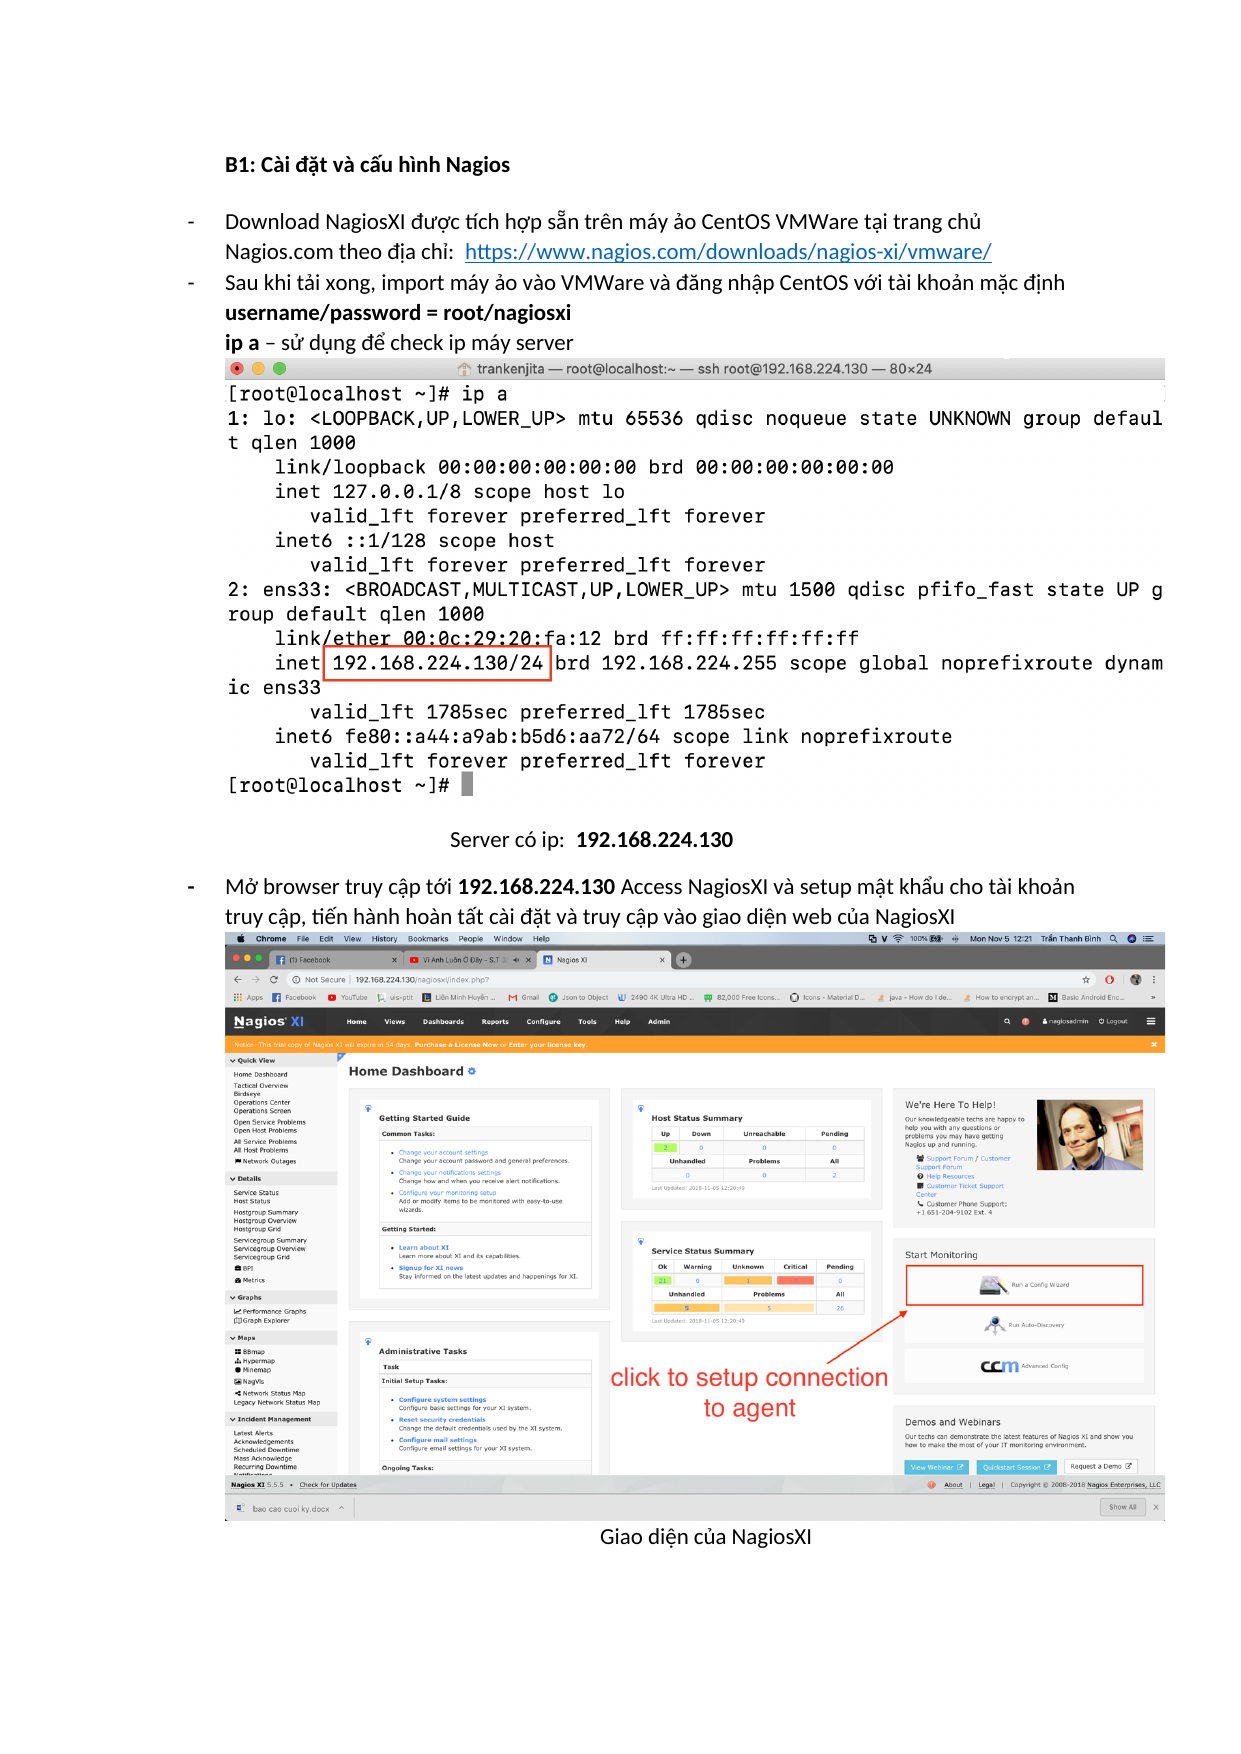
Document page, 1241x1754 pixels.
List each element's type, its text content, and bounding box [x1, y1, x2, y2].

text B1: Cài đặt và cấu hình Nagios [225, 150, 1090, 178]
list Download NagiosXI được tích hợp sẵn trên máy ảo CentOS VMWare tại trang chủ Nagios.com theo địa chỉ: https://www.nagios.com/downloads/nagios-xi/vmware/ [187, 207, 1090, 265]
text Server có ip: 192.168.224.130 [225, 825, 1090, 853]
list Giao diện của NagiosXI [225, 1522, 1090, 1551]
picture [225, 358, 1166, 807]
list Sau khi tải xong, import máy ảo vào VMWare và đăng nhập CentOS với tài khoản mặc định [187, 268, 1090, 296]
list Mở browser truy cập tới 192.168.224.130 Access NagiosXI và setup mật khẩu cho tài khoản truy cập, tiến hành hoàn tất cài đặt và truy cập vào giao diện web của NagiosXI [187, 872, 1090, 931]
list username/password = root/nagiosxi [225, 298, 1090, 326]
list ip a – sử dụng để check ip máy server [225, 328, 1090, 356]
picture [225, 932, 1166, 1521]
